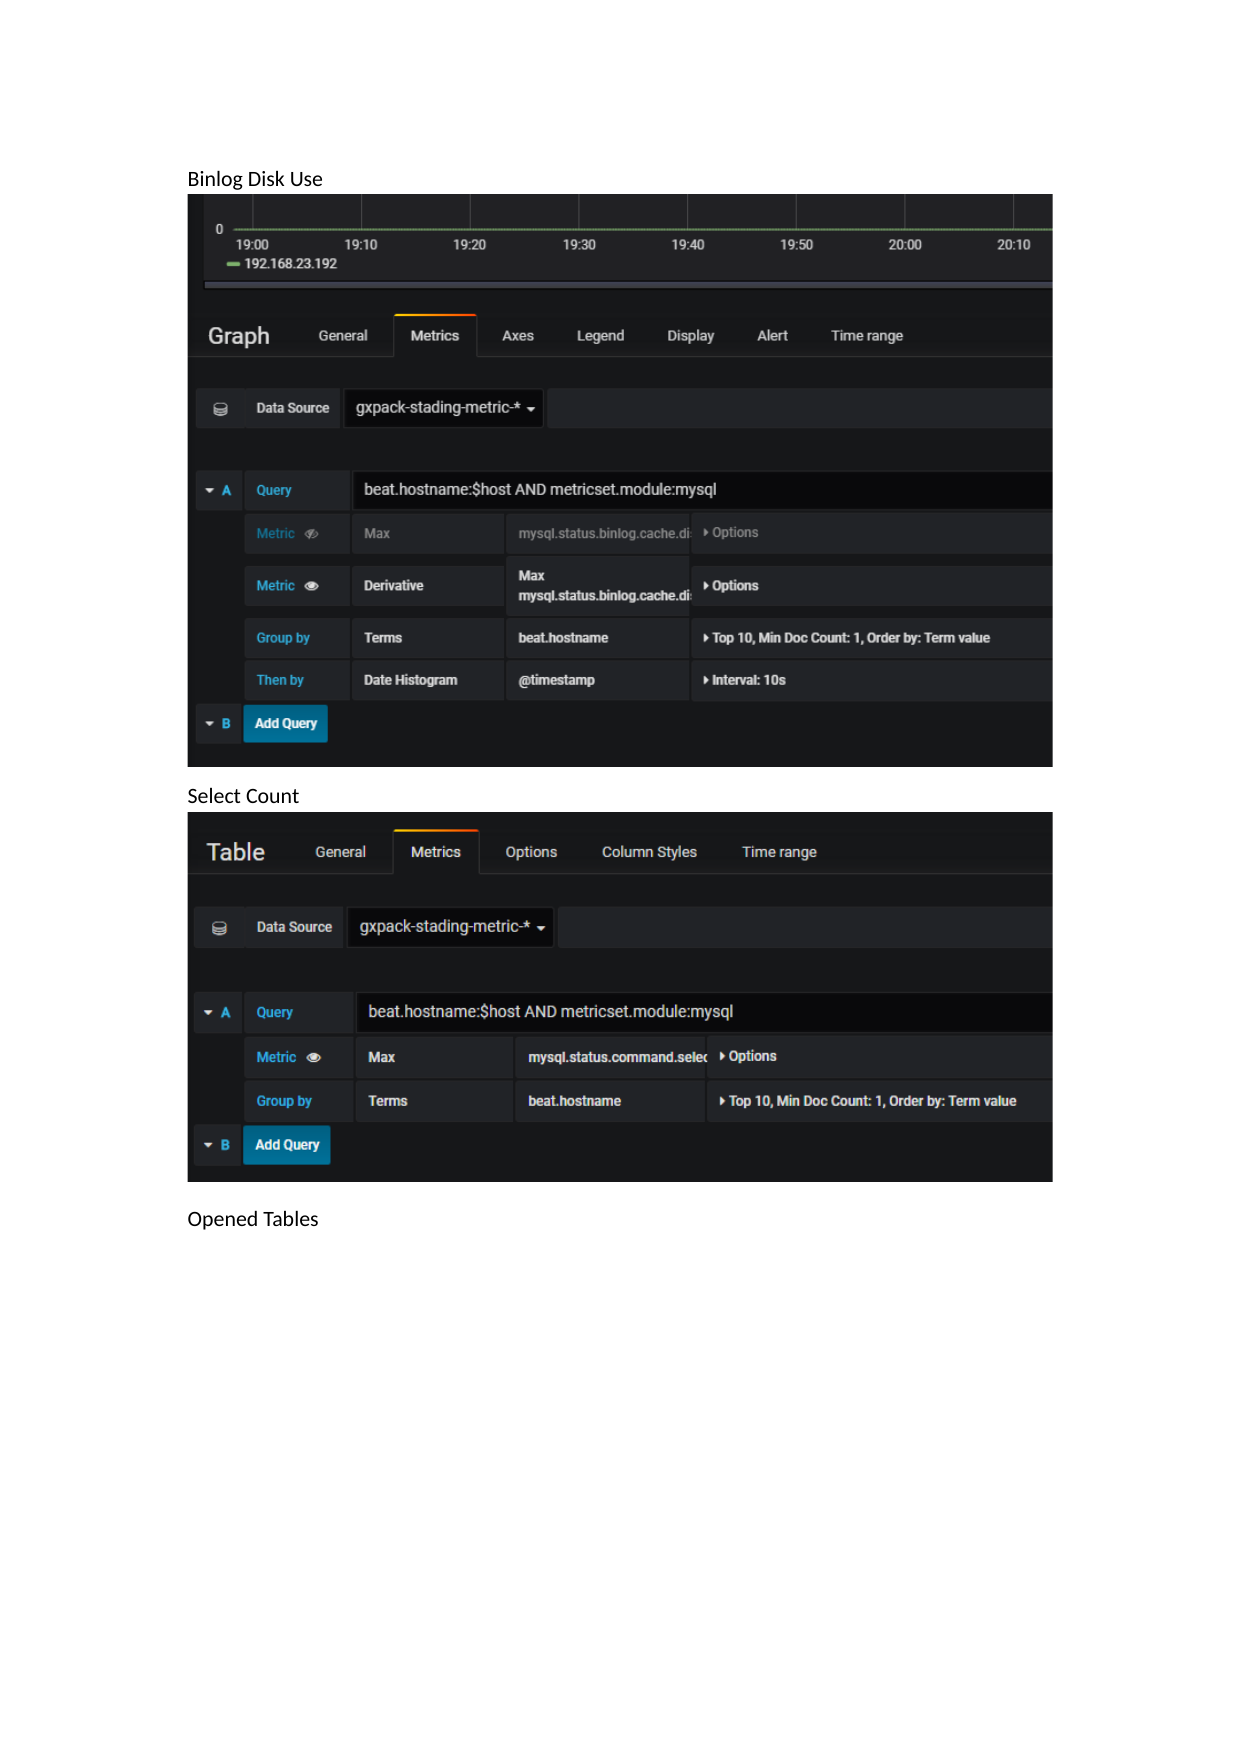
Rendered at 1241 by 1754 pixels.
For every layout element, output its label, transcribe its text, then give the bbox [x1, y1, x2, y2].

text Binlog Disk Use [187, 162, 1053, 194]
picture [187, 194, 1053, 767]
text Opened Tables [187, 1202, 1053, 1234]
picture [187, 812, 1053, 1182]
text Select Count [187, 779, 1053, 812]
